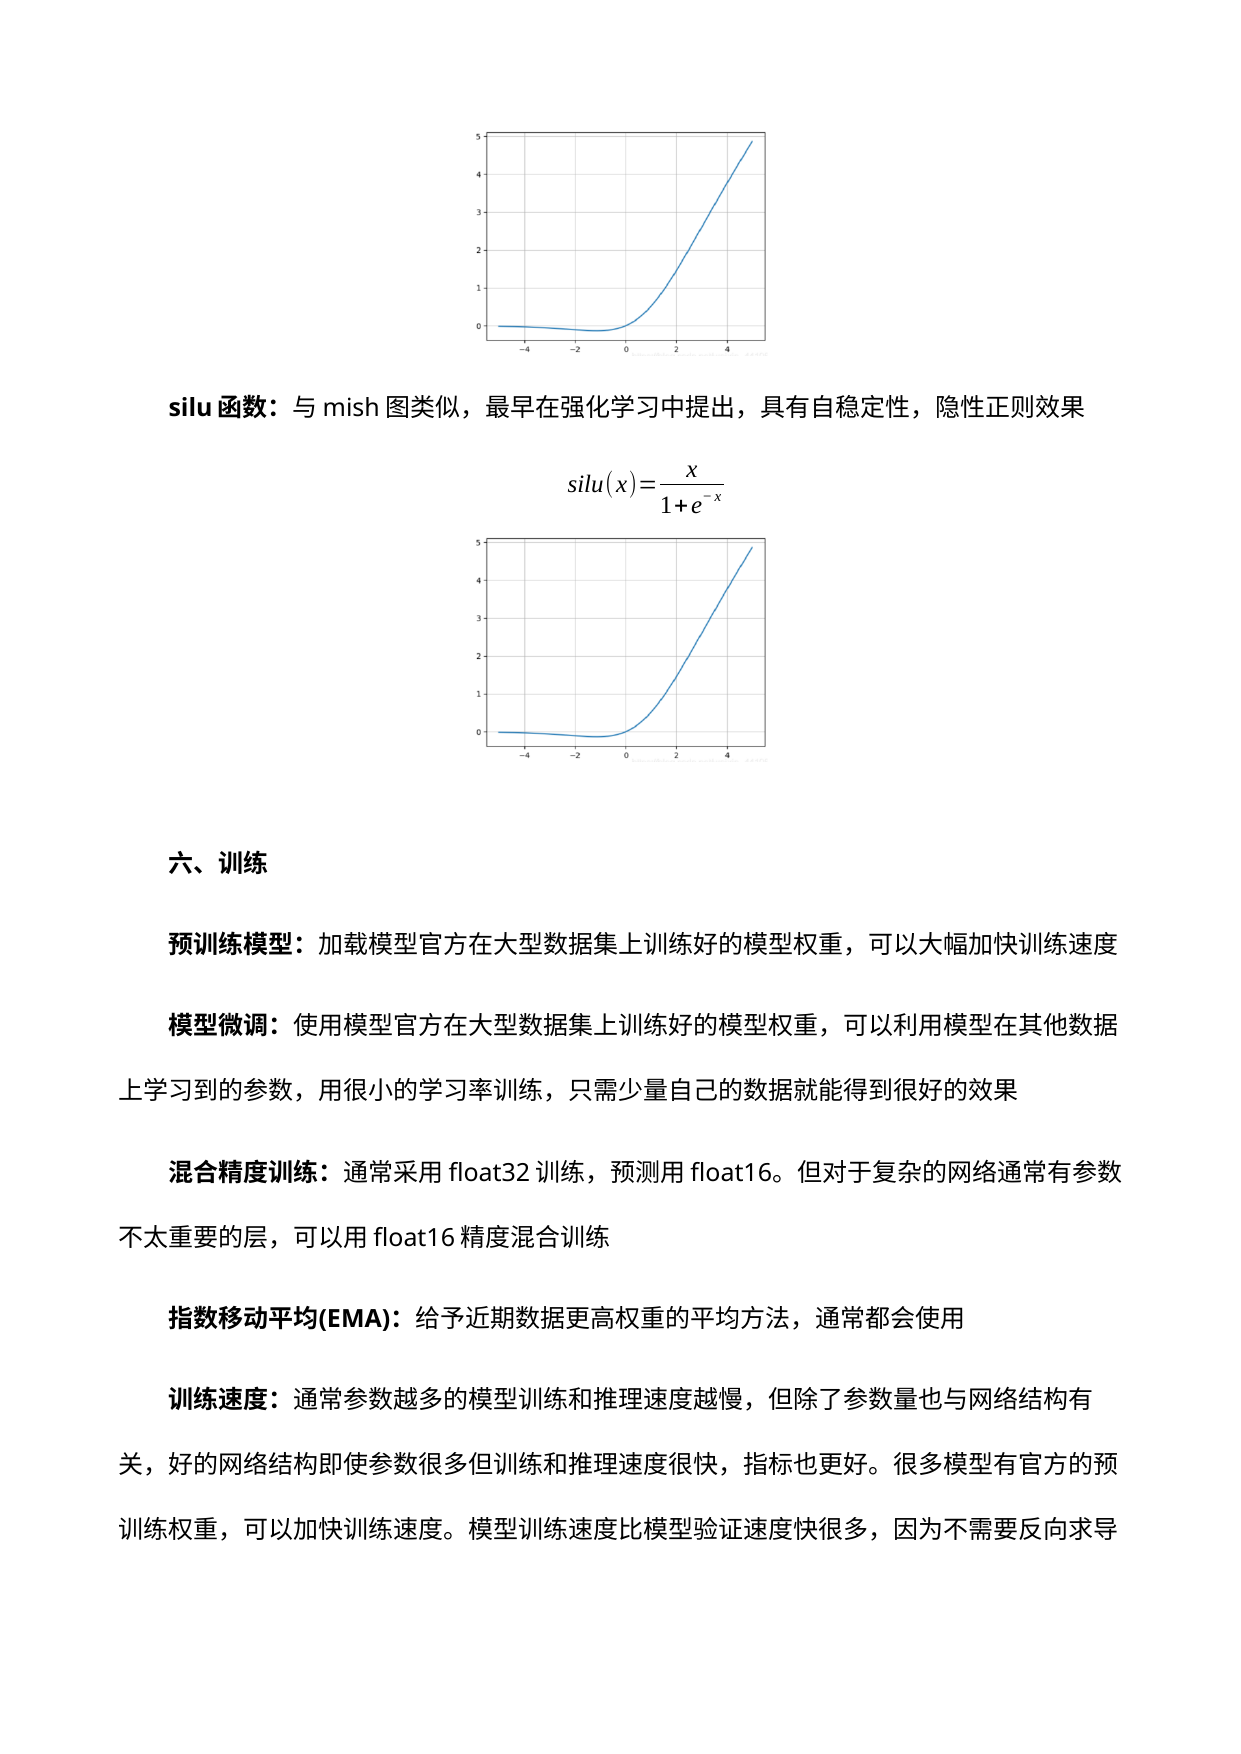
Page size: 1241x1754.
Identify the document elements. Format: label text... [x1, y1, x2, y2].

text 混合精度训练：通常采用float32训练，预测用float16。但对于复杂的网络通常有参数不太重要的层，可以用float16精度混合训练 [118, 1138, 1122, 1268]
picture [472, 129, 768, 356]
text 指数移动平均(EMA)：给予近期数据更高权重的平均方法，通常都会使用 [118, 1284, 1122, 1349]
text 预训练模型：加载模型官方在大型数据集上训练好的模型权重，可以大幅加快训练速度 [118, 910, 1122, 975]
text silu函数：与mish图类似，最早在强化学习中提出，具有自稳定性，隐性正则效果 [118, 373, 1122, 438]
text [118, 1366, 1122, 1561]
picture [472, 536, 768, 762]
text 模型微调：使用模型官方在大型数据集上训练好的模型权重，可以利用模型在其他数据上学习到的参数，用很小的学习率训练，只需少量自己的数据就能得到很好的效果 [118, 991, 1122, 1121]
text 六、训练 [118, 829, 1122, 894]
